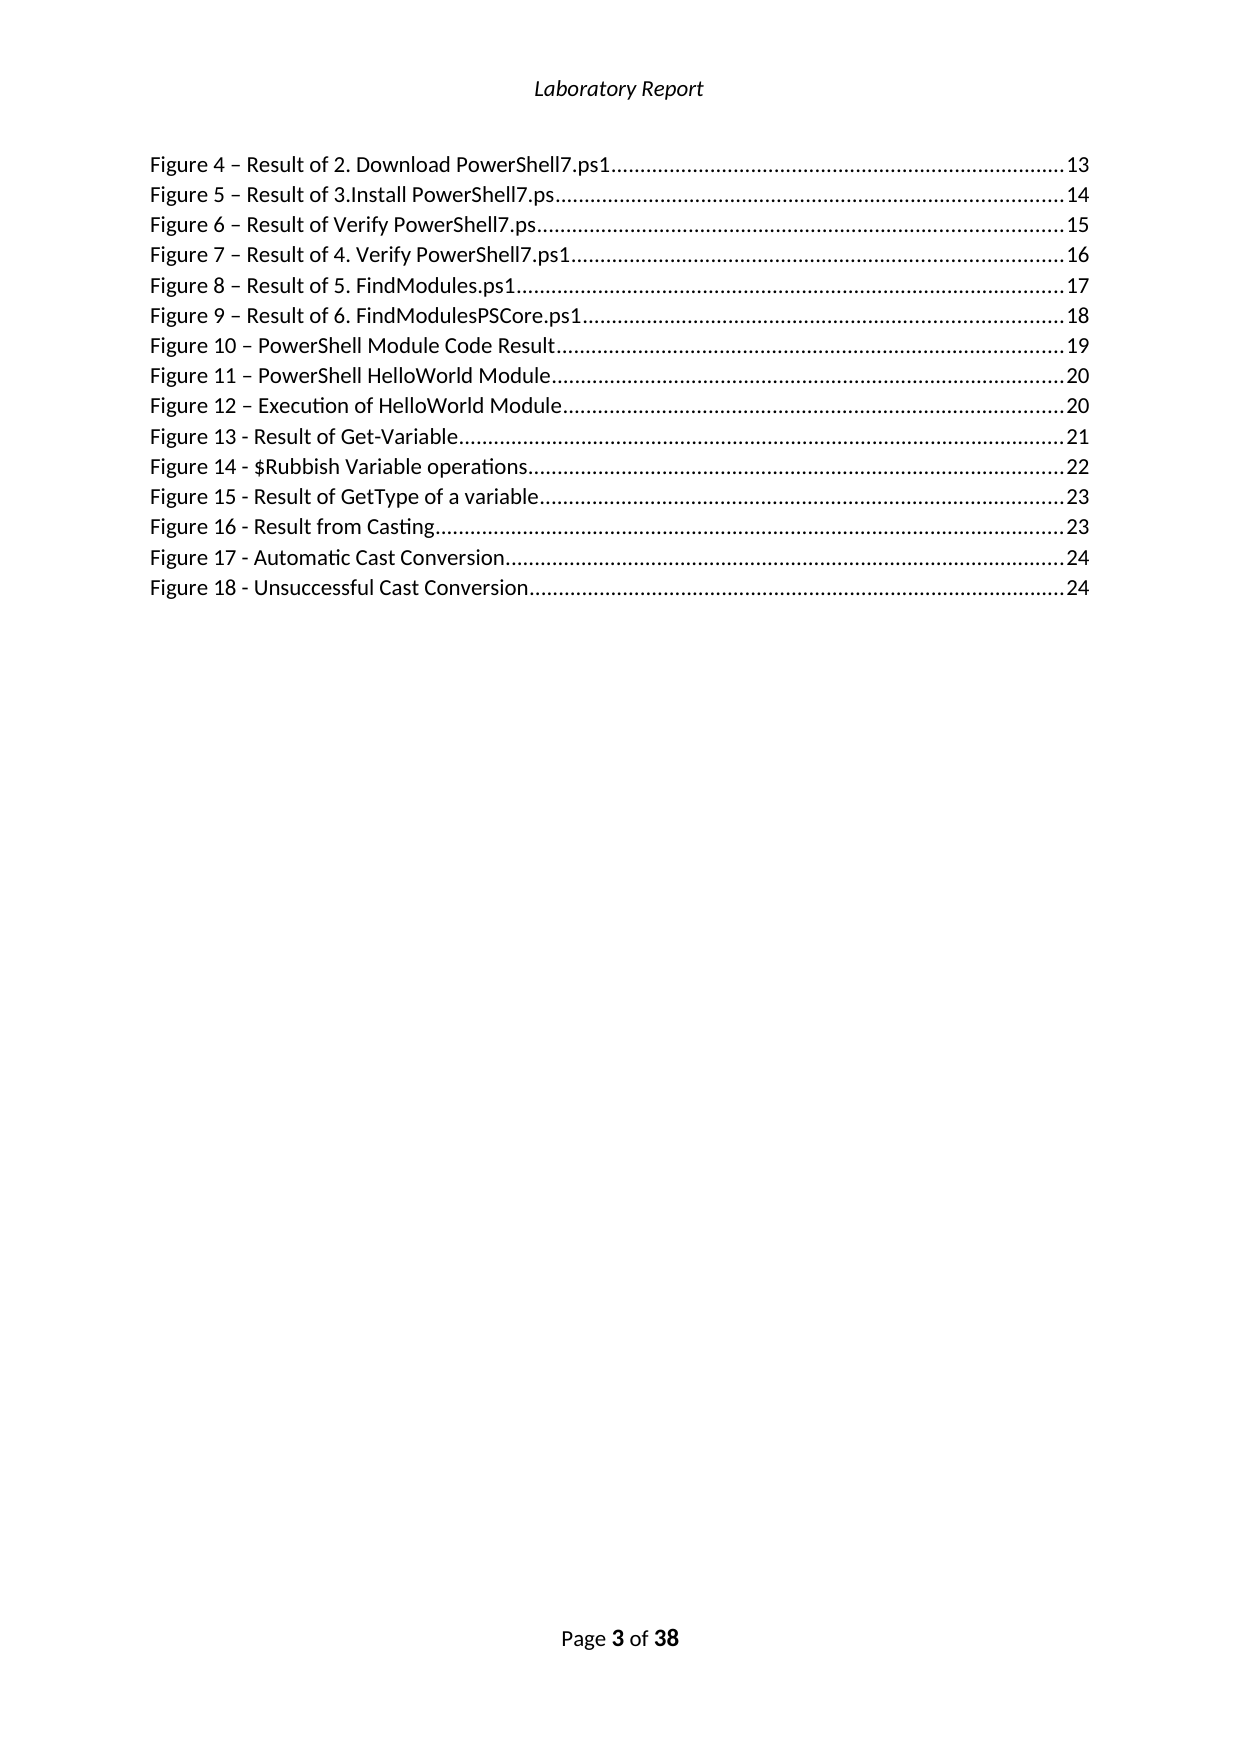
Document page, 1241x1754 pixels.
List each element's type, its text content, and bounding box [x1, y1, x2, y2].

text Figure 5 – Result of 3.Install PowerShell7.ps 14 [150, 180, 1090, 208]
text Figure 4 – Result of 2. Download PowerShell7.ps1 13 [150, 150, 1090, 178]
text Figure 9 – Result of 6. FindModulesPSCore.ps1 18 [150, 301, 1090, 329]
text Figure 17 - Automatic Cast Conversion 24 [150, 543, 1090, 571]
text Figure 6 – Result of Verify PowerShell7.ps 15 [150, 210, 1090, 238]
text Figure 15 - Result of GetType of a variable 23 [150, 482, 1090, 510]
text Figure 16 - Result from Casting 23 [150, 512, 1090, 541]
text Figure 10 – PowerShell Module Code Result 19 [150, 331, 1090, 359]
text Figure 12 – Execution of HelloWorld Module 20 [150, 392, 1090, 420]
text Figure 7 – Result of 4. Verify PowerShell7.ps1 16 [150, 241, 1090, 269]
text Figure 11 – PowerShell HelloWorld Module 20 [150, 361, 1090, 389]
text Figure 14 - $Rubbish Variable operations 22 [150, 452, 1090, 480]
text Figure 8 – Result of 5. FindModules.ps1 17 [150, 271, 1090, 299]
text Figure 18 - Unsuccessful Cast Conversion 24 [150, 573, 1090, 601]
text Figure 13 - Result of Get-Variable 21 [150, 422, 1090, 450]
